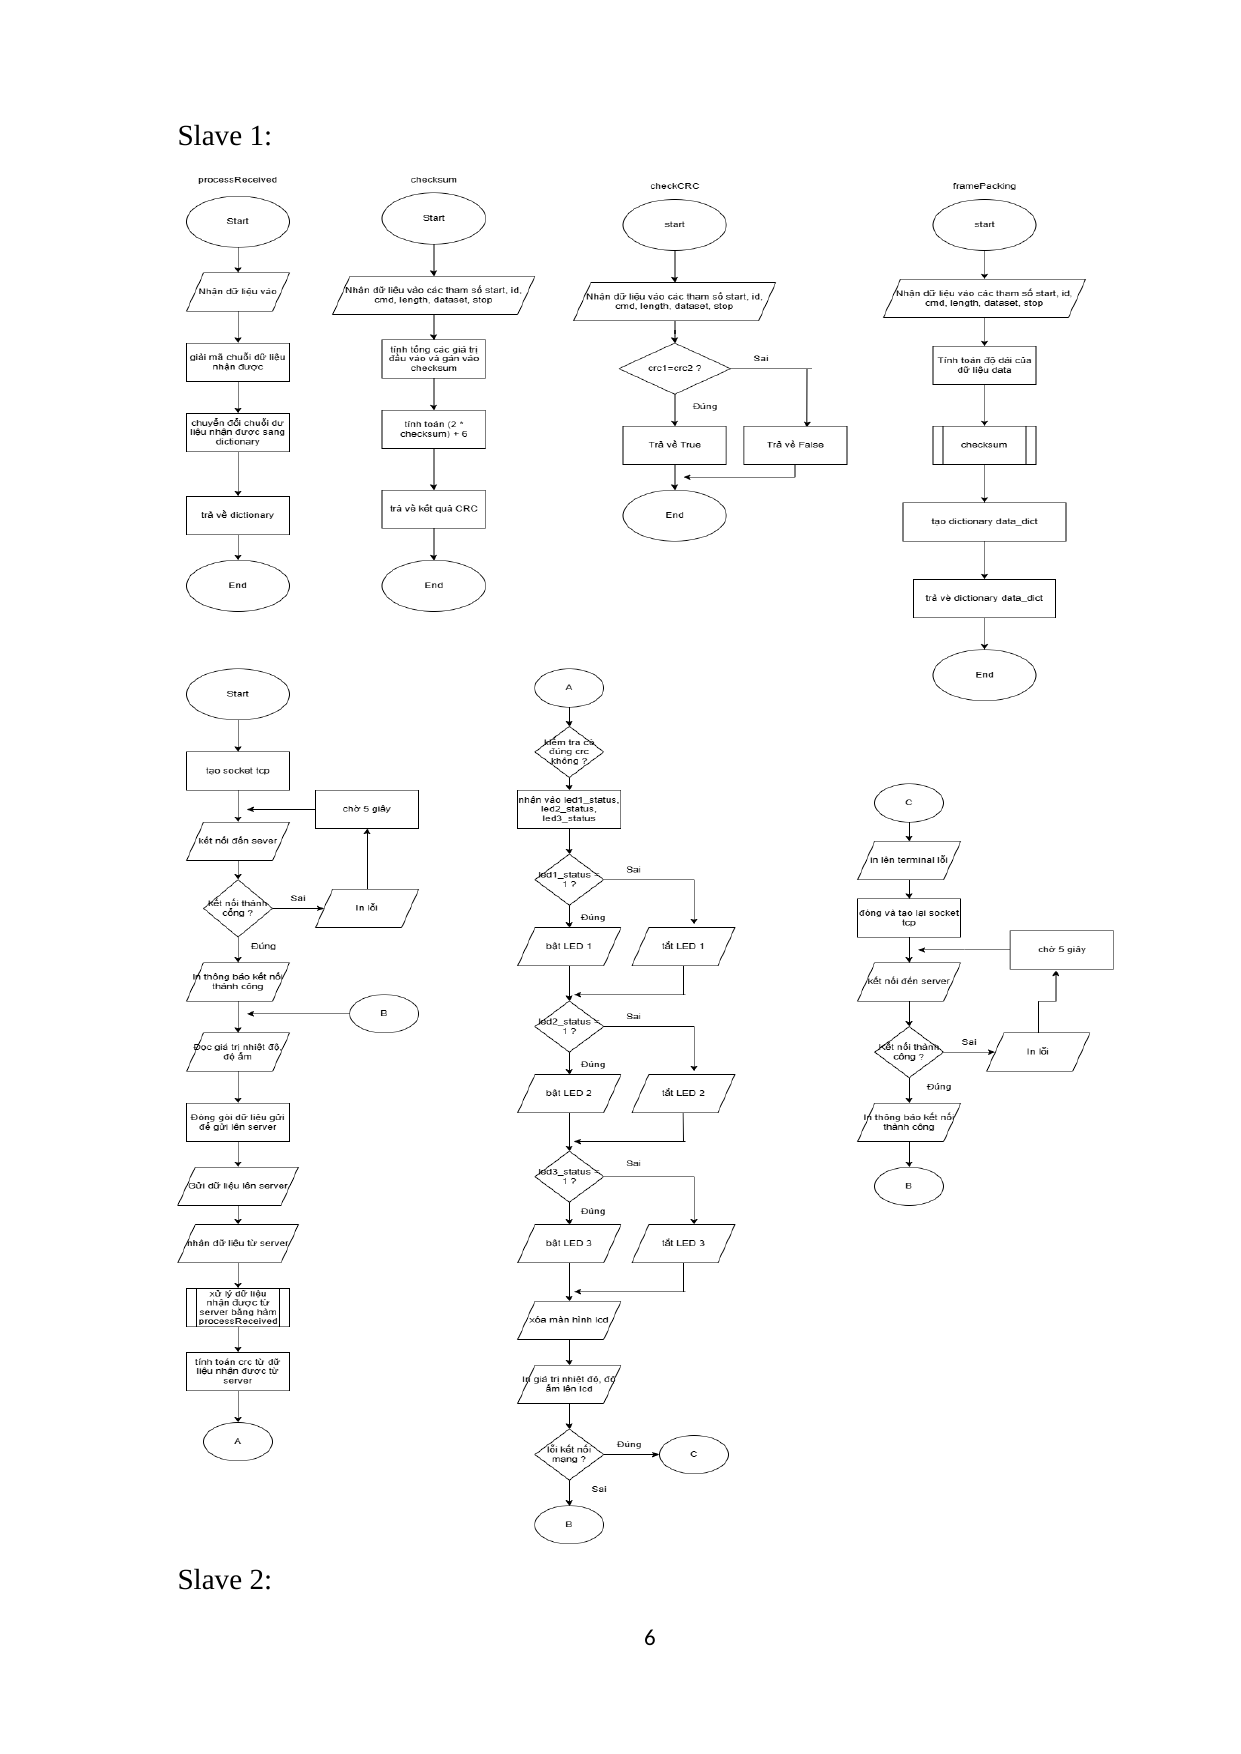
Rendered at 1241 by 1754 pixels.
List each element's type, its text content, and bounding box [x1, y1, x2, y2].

text Slave 1: [177, 118, 1122, 152]
text Slave 2: [177, 1562, 1122, 1596]
picture [177, 171, 1114, 1544]
